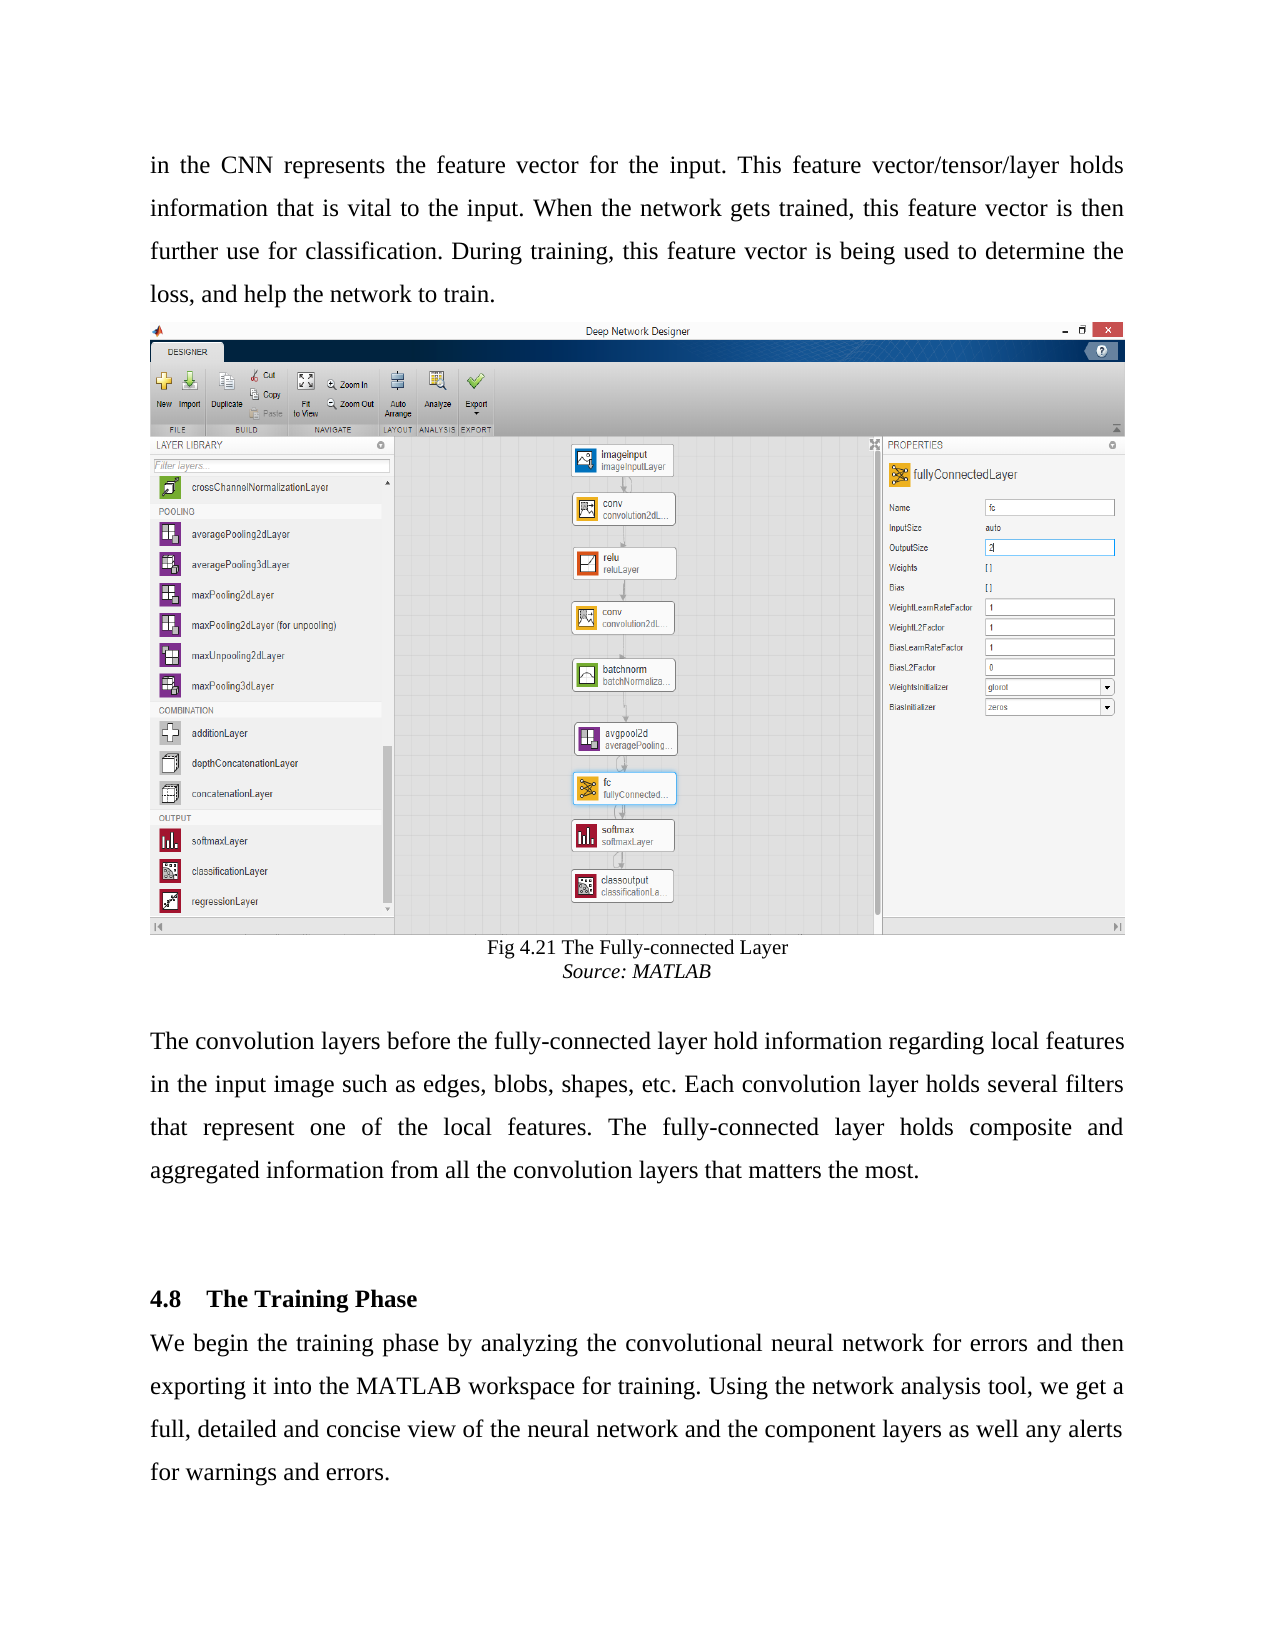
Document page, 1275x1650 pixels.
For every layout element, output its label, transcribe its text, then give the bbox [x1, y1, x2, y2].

picture [150, 322, 1125, 935]
text Source: MATLAB [150, 959, 1125, 983]
text 4.8 The Training Phase [150, 1284, 1125, 1313]
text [150, 150, 1125, 308]
text We begin the training phase by analyzing the convolutional neural network for errors and then exporting it into the MATLAB workspace for training. Using the network analysis tool, we get a full, detailed and concise view of the neural network and the component layers as well any alerts for warnings and errors. [150, 1328, 1125, 1486]
text The convolution layers before the fully-connected layer hold information regarding local features in the input image such as edges, blobs, shapes, etc. Each convolution layer holds several filters that represent one of the local features. The fully-connected layer holds composite and aggregated information from all the convolution layers that matters the most. [150, 1026, 1125, 1184]
text Fig 4.21 The Fully-connected Layer [150, 935, 1125, 959]
